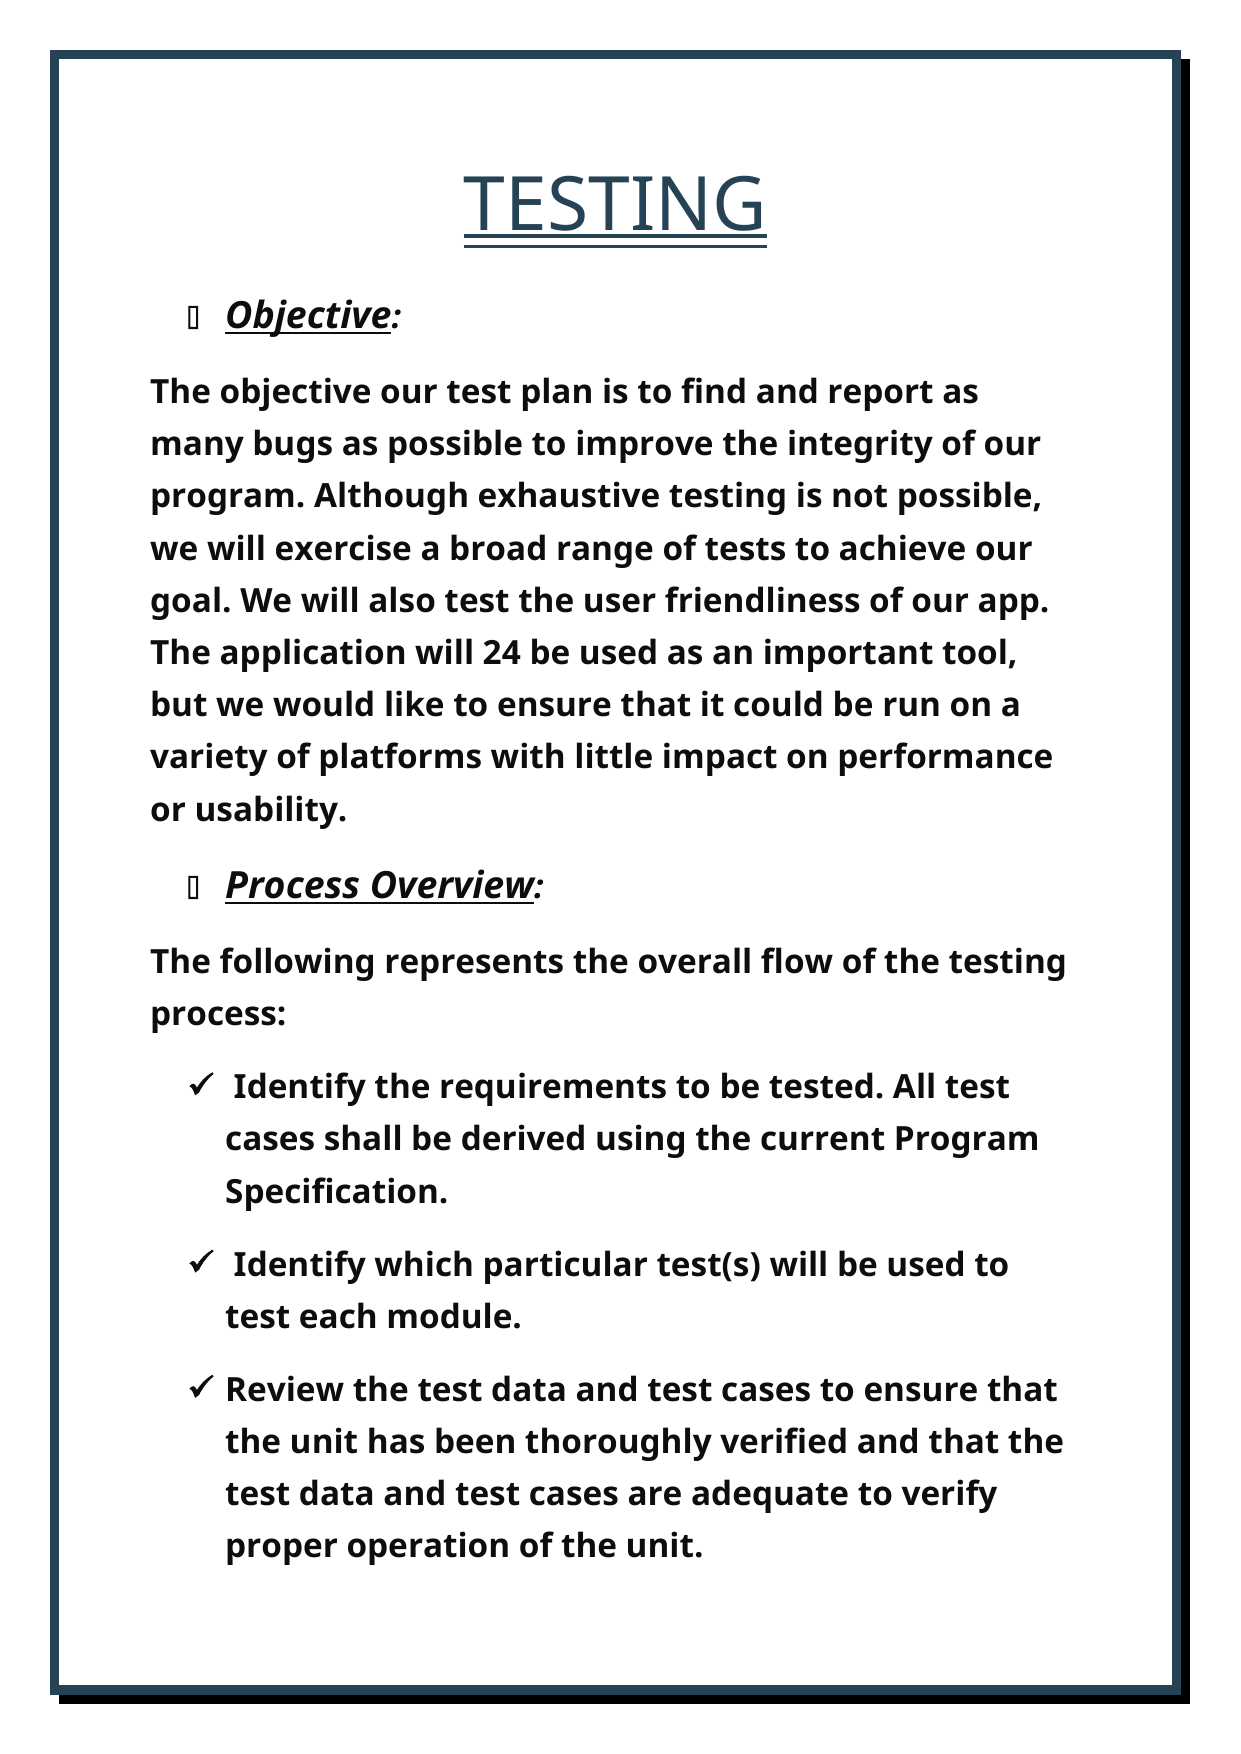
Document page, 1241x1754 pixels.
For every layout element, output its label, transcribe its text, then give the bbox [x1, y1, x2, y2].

list Identify the requirements to be tested. All test cases shall be derived using the current Program Specification. [187, 1063, 1081, 1213]
text The objective our test plan is to find and report as many bugs as possible to improve the integrity of our program. Although exhaustive testing is not possible, we will exercise a broad range of tests to achieve our goal. We will also test the user friendliness of our app. The application will 24 be used as an important tool, but we would like to ensure that it could be run on a variety of platforms with little impact on performance or usability. [150, 368, 1081, 831]
text The following represents the overall flow of the testing process: [150, 938, 1081, 1035]
text TESTING [150, 150, 1081, 252]
list Objective: [187, 288, 1081, 339]
list Process Overview: [187, 858, 1081, 909]
list Review the test data and test cases to ensure that the unit has been thoroughly verified and that the test data and test cases are adequate to verify proper operation of the unit. [187, 1366, 1081, 1568]
list Identify which particular test(s) will be used to test each module. [187, 1240, 1081, 1338]
